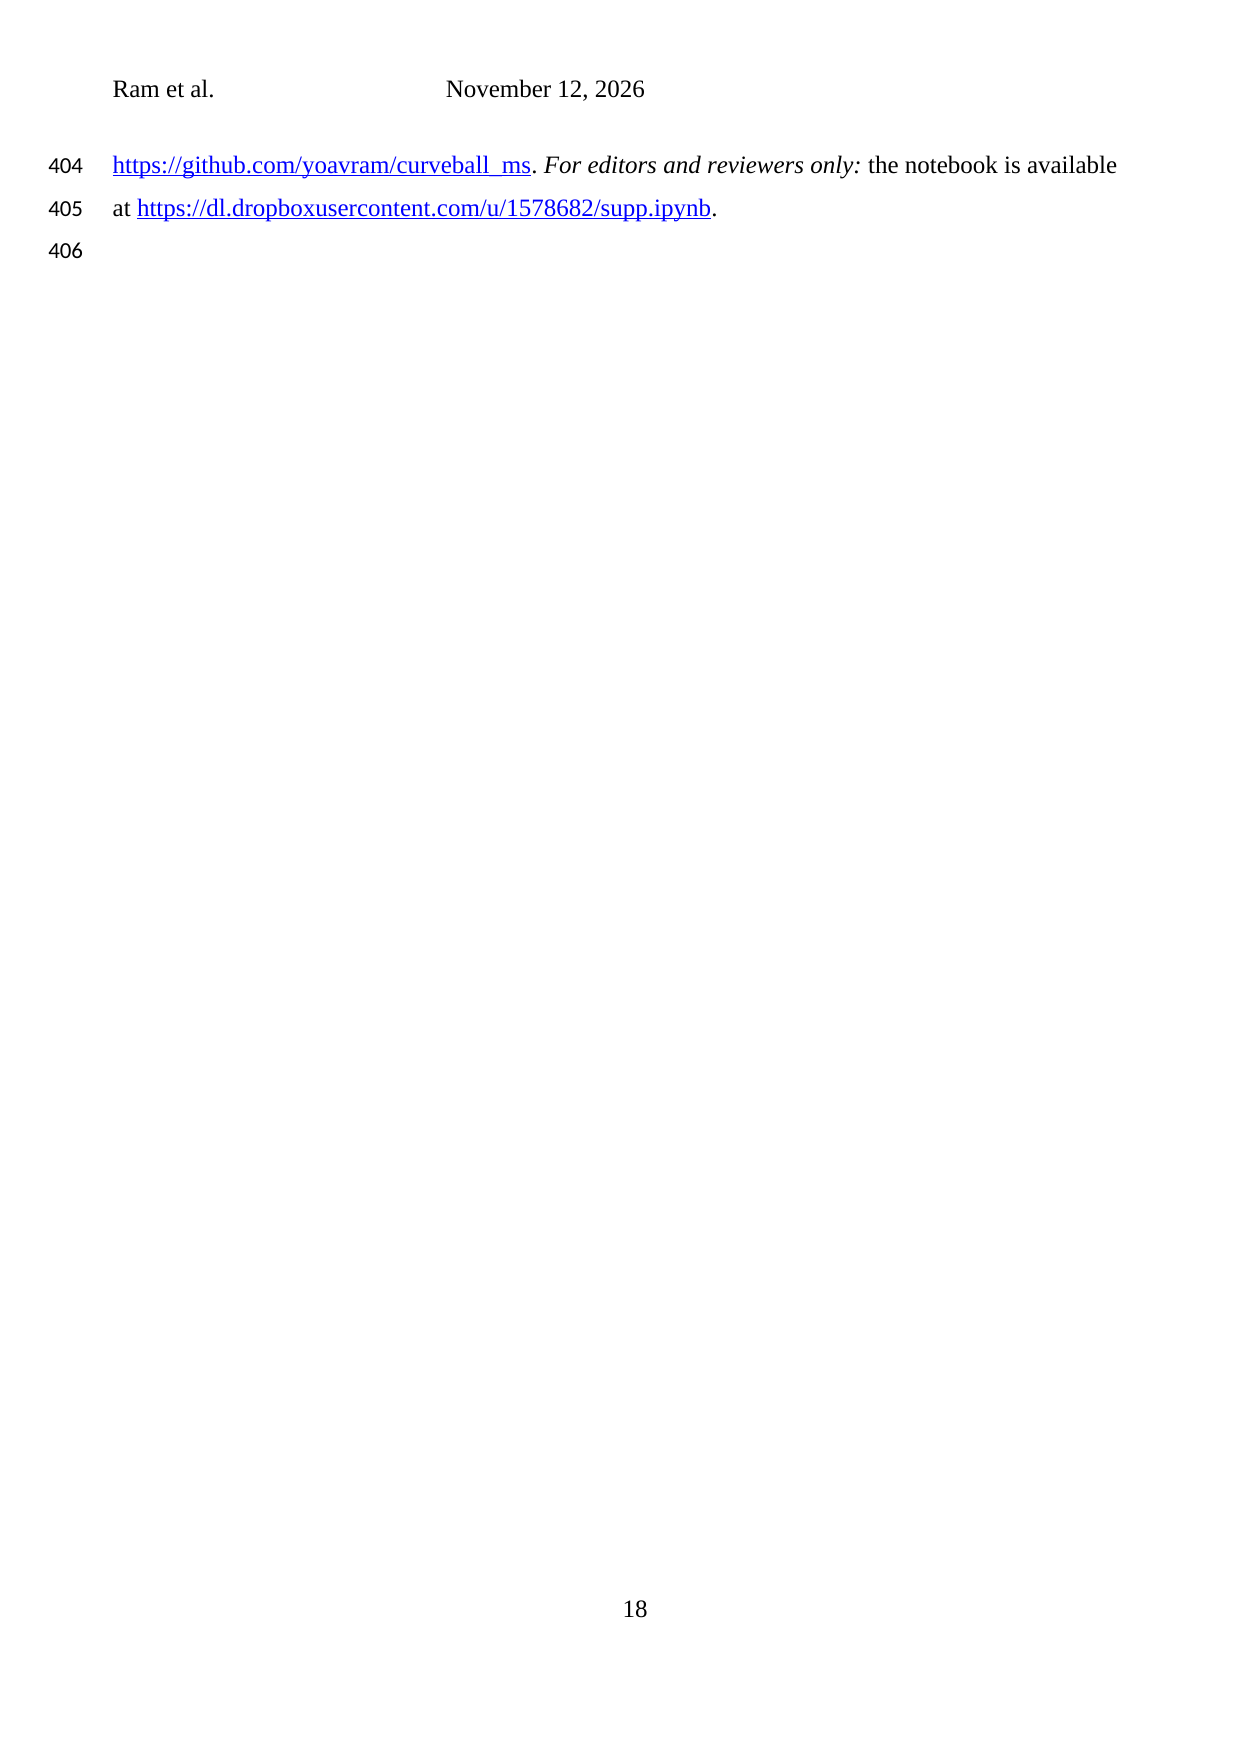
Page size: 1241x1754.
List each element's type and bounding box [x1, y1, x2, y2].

text [112, 150, 1128, 222]
